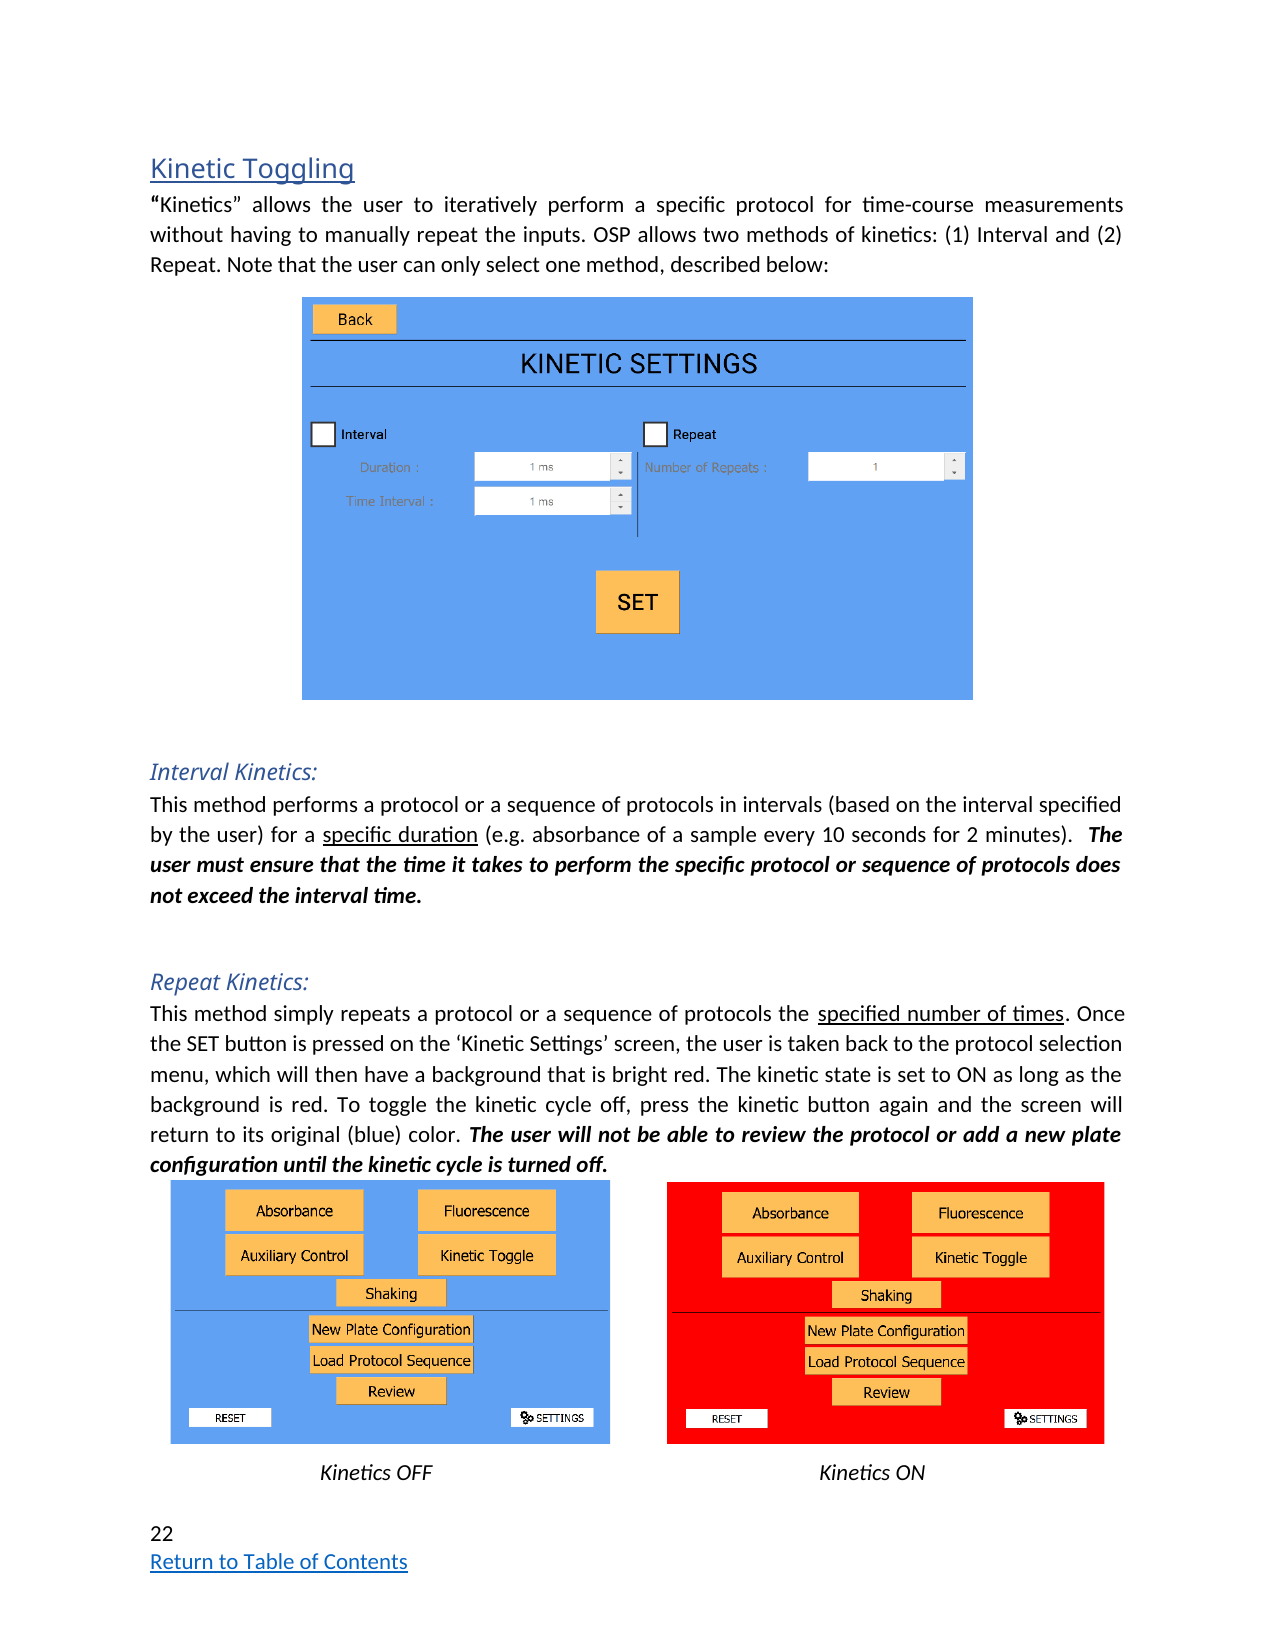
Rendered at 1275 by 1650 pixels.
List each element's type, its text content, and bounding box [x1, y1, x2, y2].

subtitle Kinetic Toggling [150, 150, 1125, 187]
subtitle Interval Kinetics: [150, 756, 1125, 788]
picture [302, 297, 973, 700]
picture [667, 1182, 1105, 1444]
text “Kinetics” allows the user to iteratively perform a specific protocol for time-course measurements without having to manually repeat the inputs. OSP allows two methods of kinetics: (1) Interval and (2) Repeat. Note that the user can only select one method, described below: [150, 190, 1125, 278]
picture [170, 1180, 611, 1444]
text This method performs a protocol or a sequence of protocols in intervals (based on the interval specified by the user) for a specific duration (e.g. absorbance of a sample every 10 seconds for 2 minutes). The user must ensure that the time it takes to perform the specific protocol or sequence of protocols does not exceed the interval time. [150, 790, 1125, 909]
text This method simply repeats a protocol or a sequence of protocols the specified number of times. Once the SET button is pressed on the ‘Kinetic Settings’ screen, the user is taken back to the protocol selection menu, which will then have a background that is bright red. The kinetic state is set to ON as long as the background is red. To toggle the kinetic cycle off, press the kinetic button again and the screen will return to its original (blue) color. The user will not be able to review the protocol or add a new plate configuration until the kinetic cycle is turned off. [150, 999, 1125, 1178]
subtitle Repeat Kinetics: [150, 966, 1125, 997]
